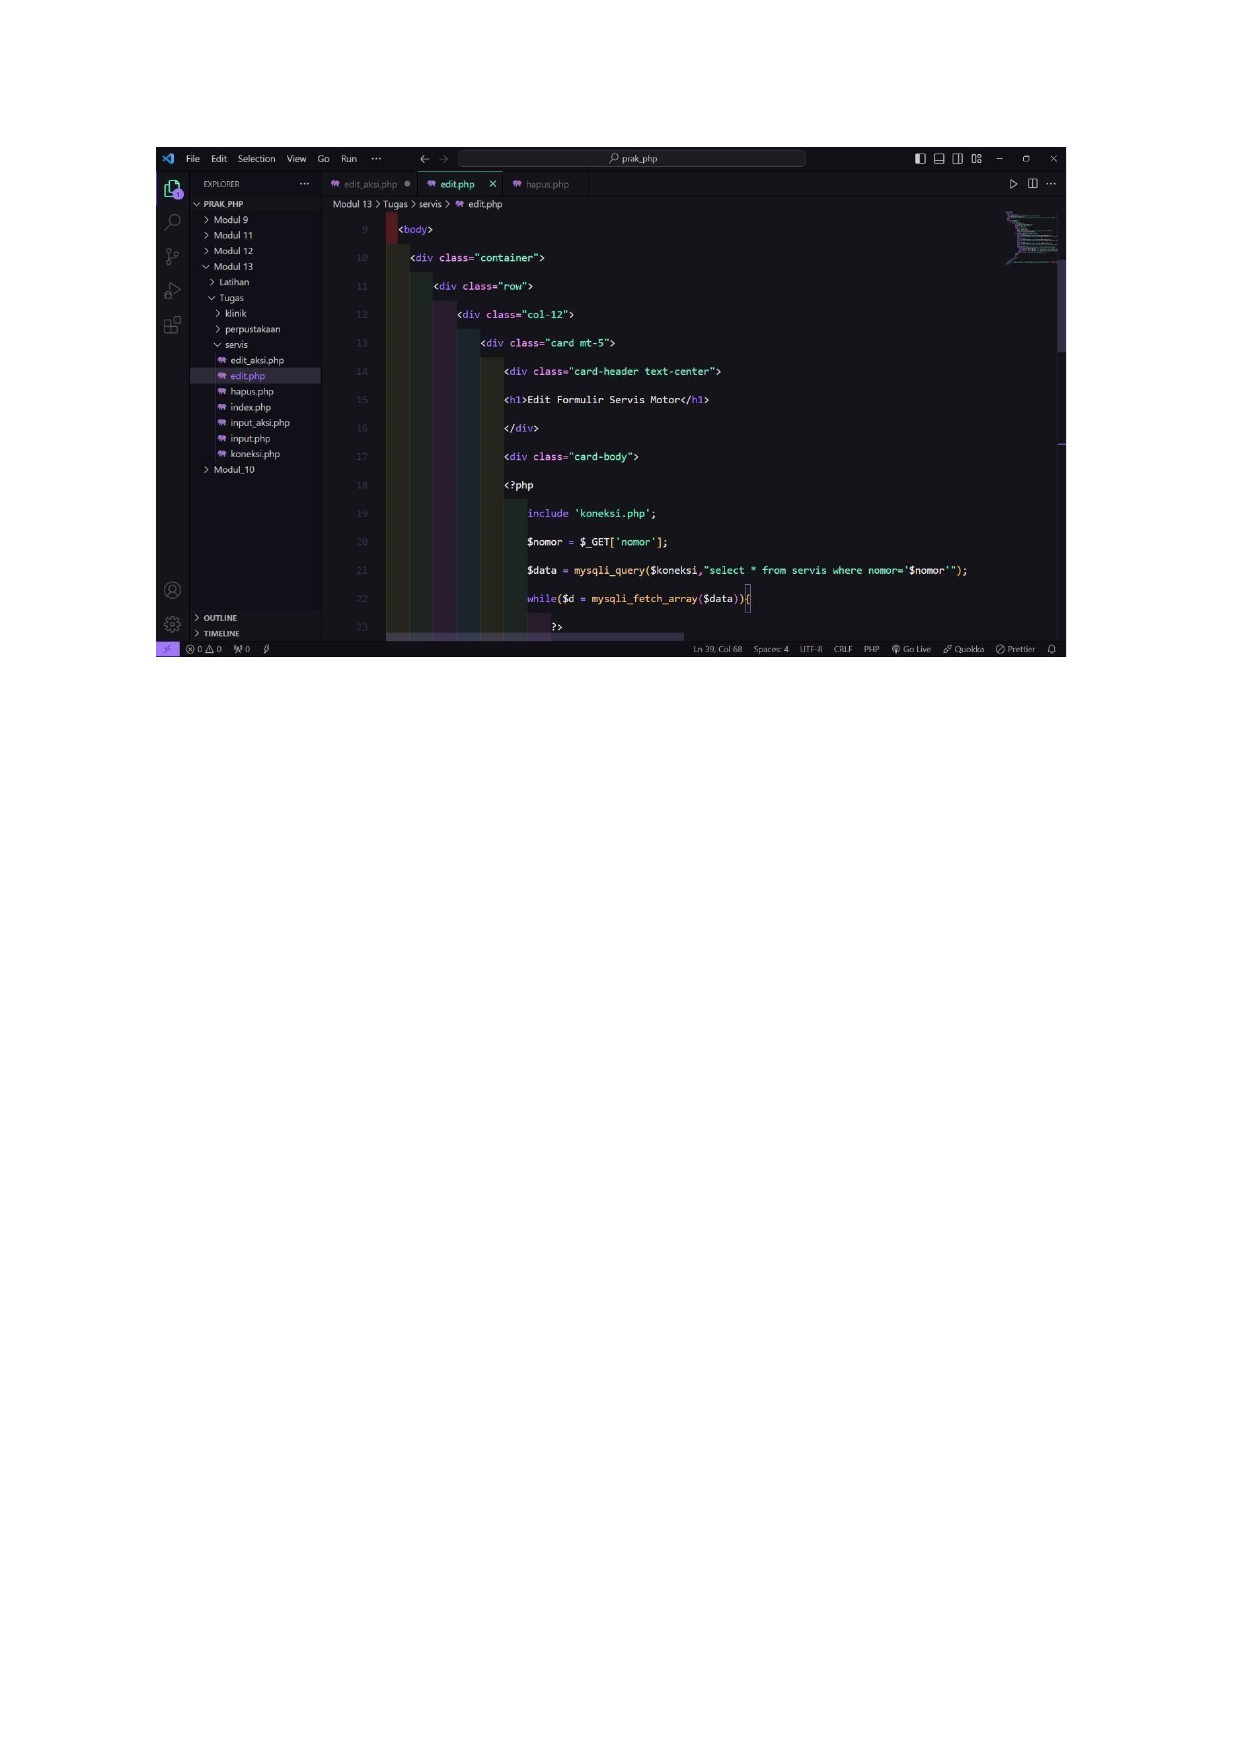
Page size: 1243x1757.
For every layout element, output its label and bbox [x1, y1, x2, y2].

picture [156, 147, 1067, 657]
